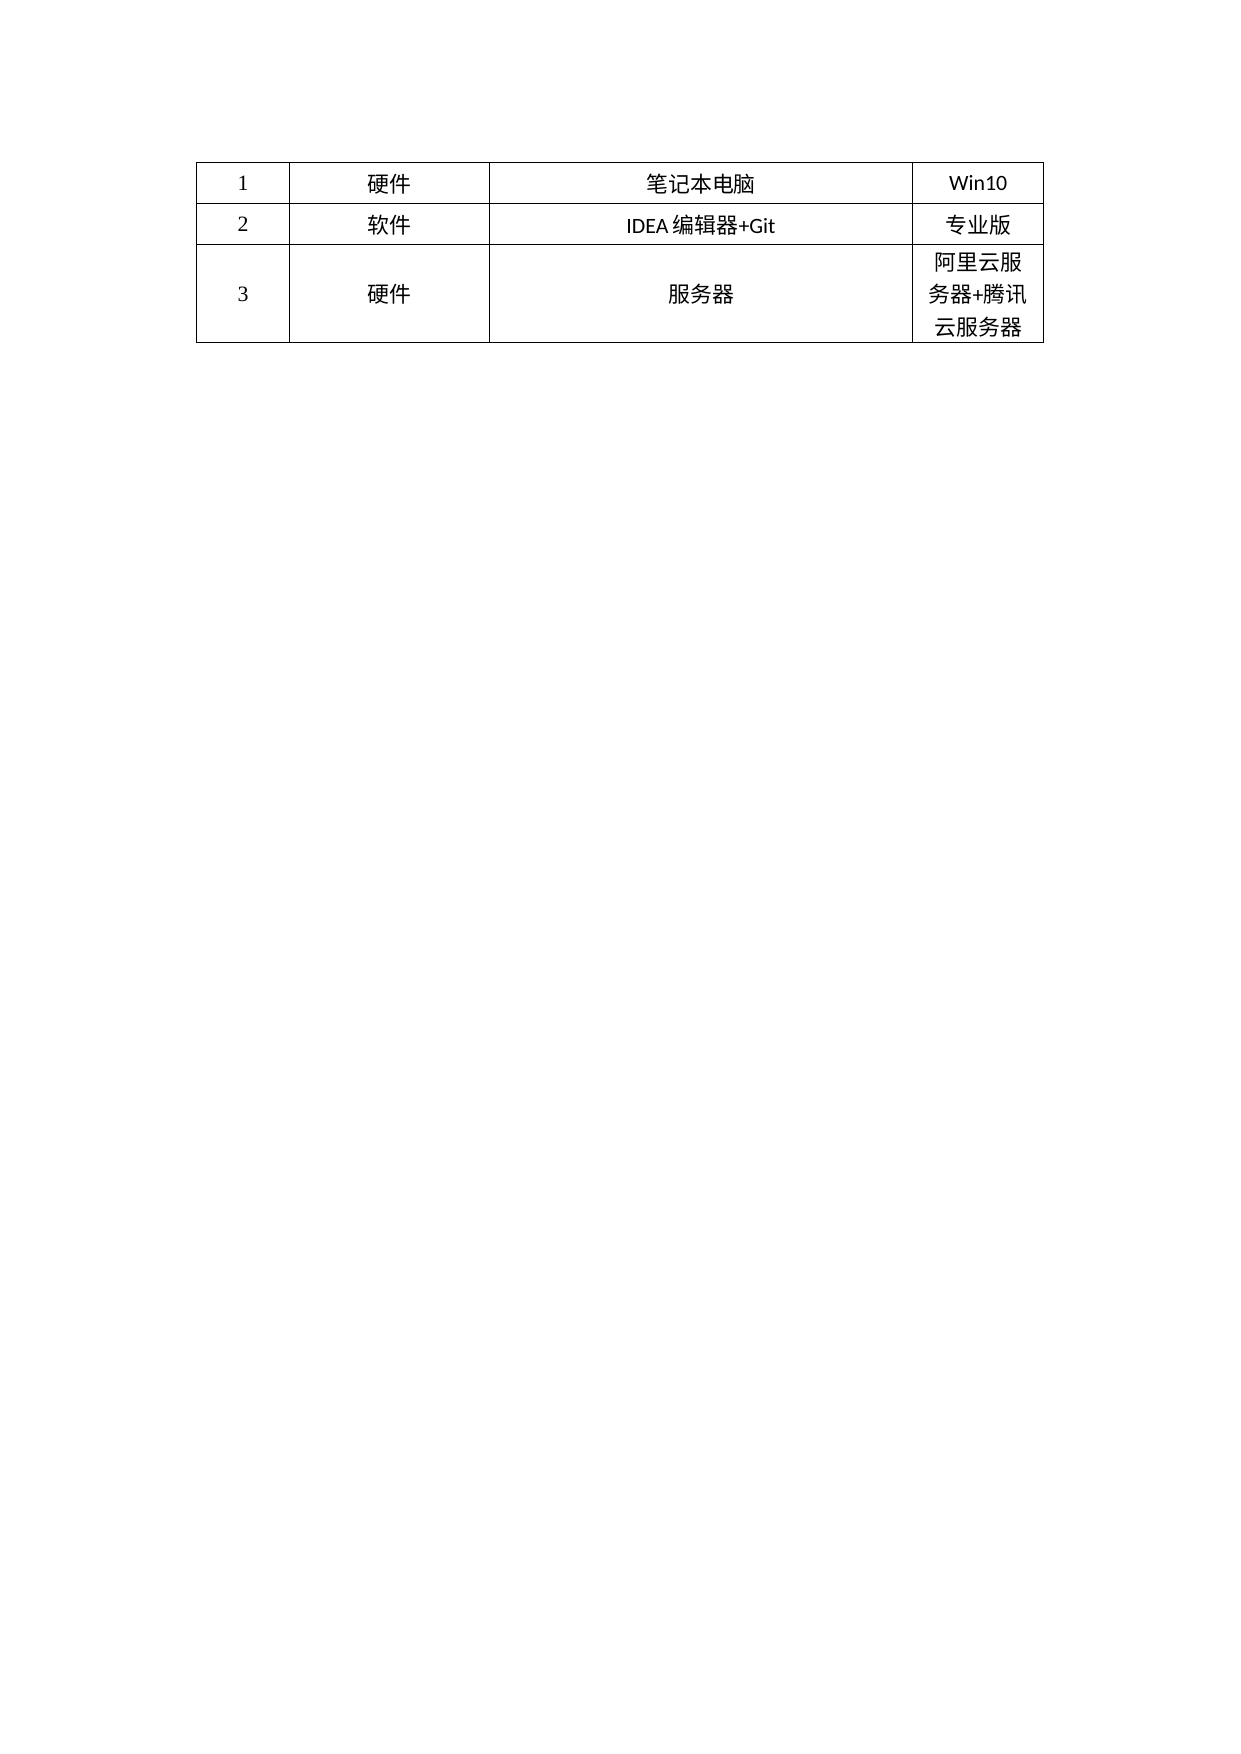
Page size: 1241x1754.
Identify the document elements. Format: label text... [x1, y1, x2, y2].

table_cell Win10 [913, 163, 1043, 203]
table_cell 软件 [290, 204, 489, 243]
table_cell 3 [197, 245, 289, 342]
table_cell 2 [197, 204, 289, 243]
table_cell 硬件 [290, 163, 489, 203]
table_cell 专业版 [913, 204, 1043, 243]
table_cell IDEA编辑器+Git [490, 204, 912, 243]
table_cell 笔记本电脑 [490, 163, 912, 203]
table_cell 1 [197, 163, 289, 203]
table_cell 阿里云服务器+腾讯云服务器 [913, 245, 1043, 342]
table_cell 服务器 [490, 245, 912, 342]
table_cell 硬件 [290, 245, 489, 342]
